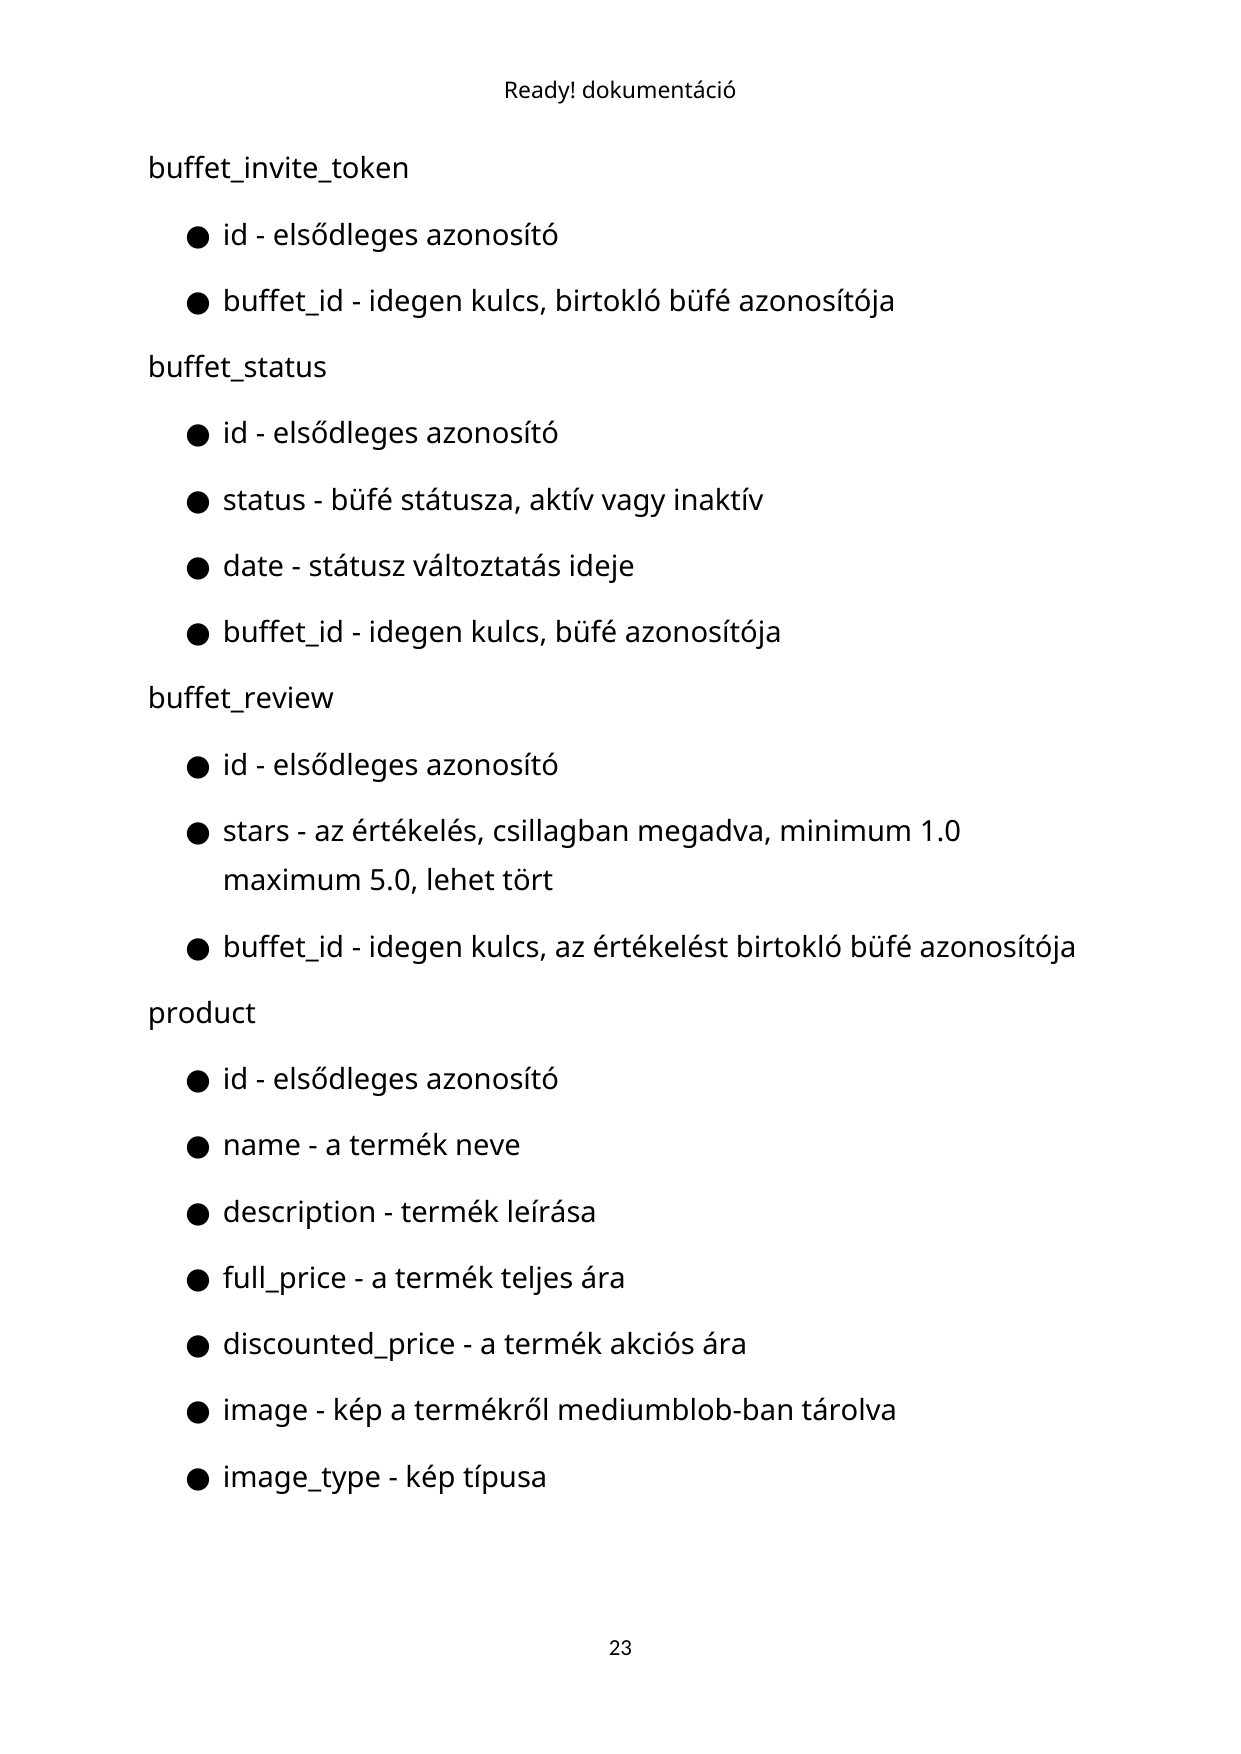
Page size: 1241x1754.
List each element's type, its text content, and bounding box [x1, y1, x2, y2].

list status - büfé státusza, aktív vagy inaktív [185, 479, 1093, 518]
list buffet_id - idegen kulcs, az értékelést birtokló büfé azonosítója [185, 926, 1093, 966]
list stars - az értékelés, csillagban megadva, minimum 1.0 maximum 5.0, lehet tört [185, 810, 1093, 899]
list id - elsődleges azonosító [185, 744, 1093, 783]
list name - a termék neve [185, 1125, 1093, 1164]
list buffet_id - idegen kulcs, büfé azonosítója [185, 611, 1093, 651]
text buffet_invite_token [148, 148, 1093, 187]
list id - elsődleges azonosító [185, 214, 1093, 253]
list description - termék leírása [185, 1191, 1093, 1231]
text buffet_review [148, 678, 1093, 717]
list image_type - kép típusa [185, 1456, 1093, 1496]
list id - elsődleges azonosító [185, 1058, 1093, 1098]
list buffet_id - idegen kulcs, birtokló büfé azonosítója [185, 280, 1093, 320]
list full_price - a termék teljes ára [185, 1257, 1093, 1297]
list date - státusz változtatás ideje [185, 545, 1093, 585]
text buffet_status [148, 346, 1093, 386]
list image - kép a termékről mediumblob-ban tárolva [185, 1390, 1093, 1429]
text product [148, 992, 1093, 1032]
list id - elsődleges azonosító [185, 413, 1093, 452]
list discounted_price - a termék akciós ára [185, 1323, 1093, 1363]
